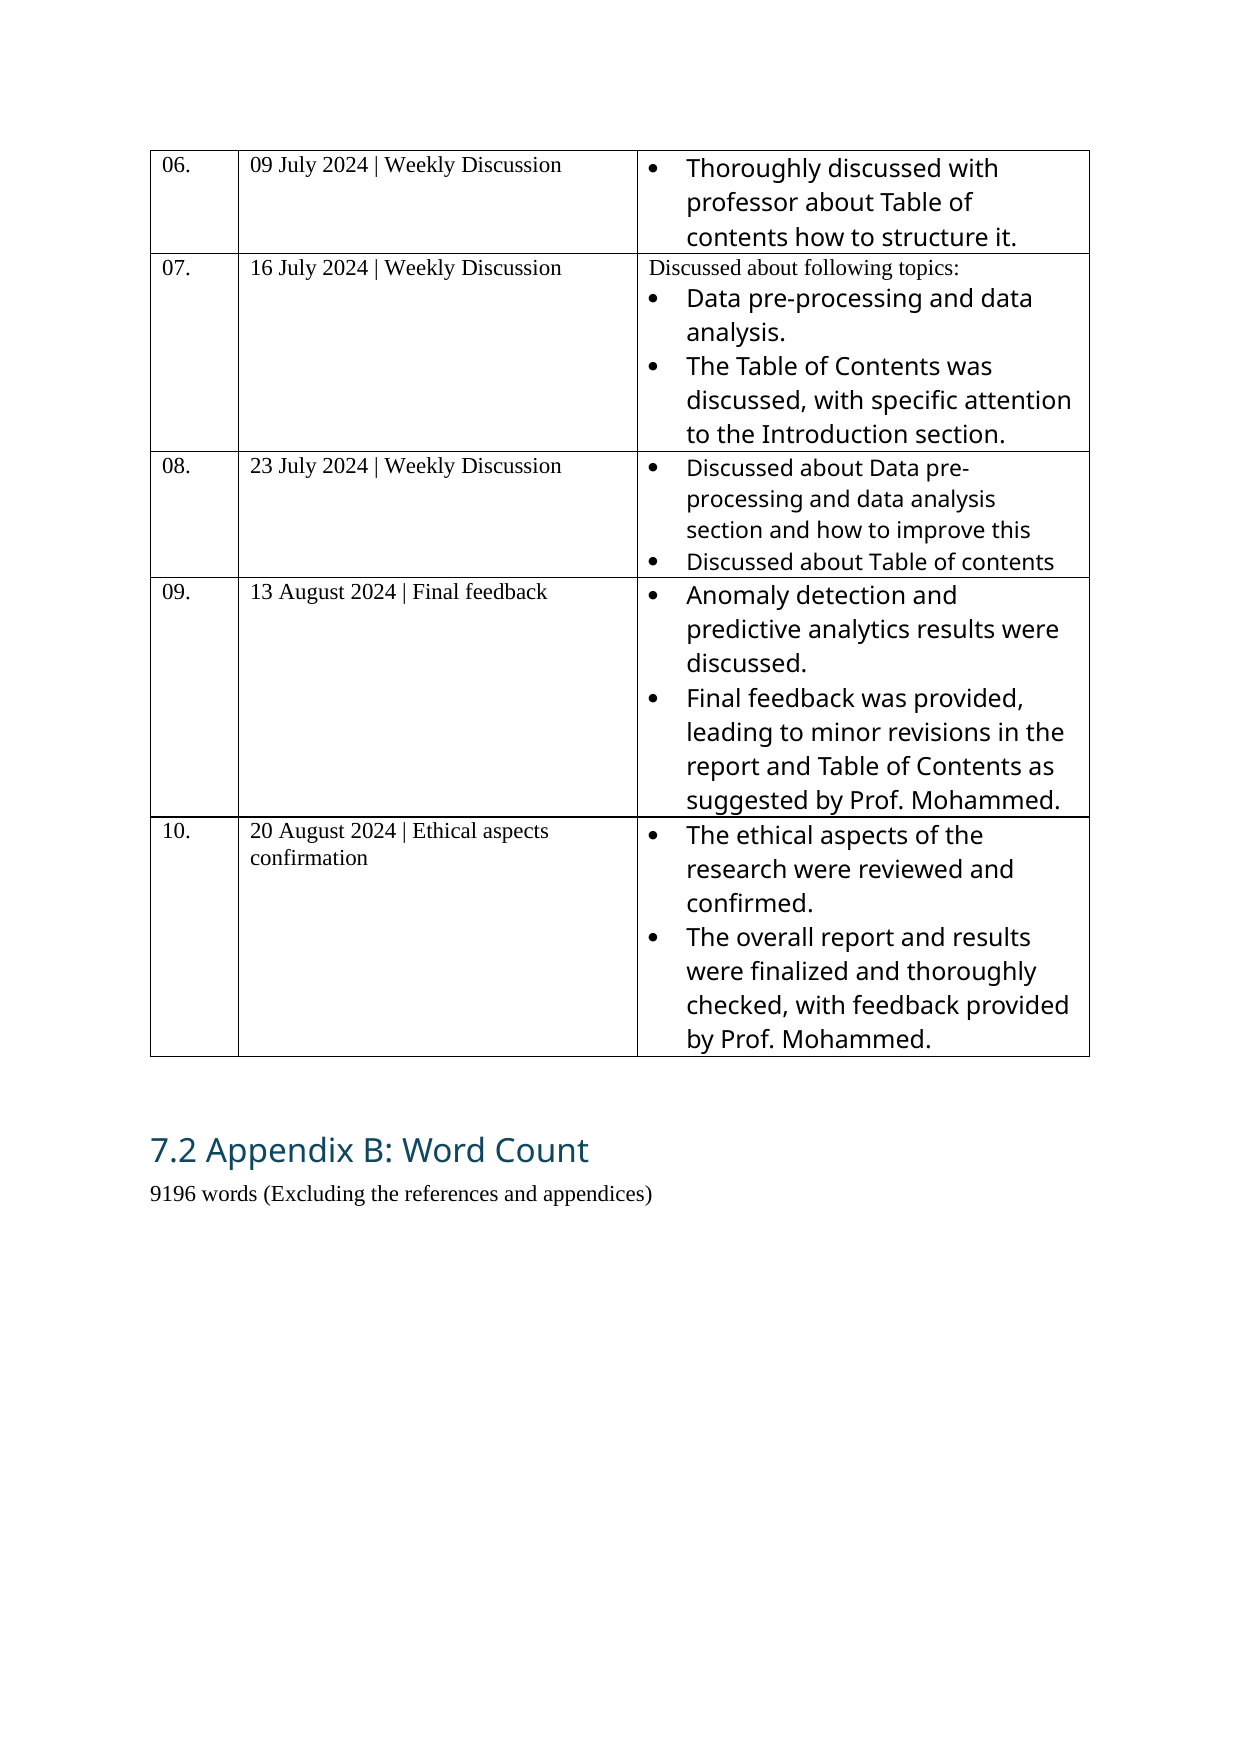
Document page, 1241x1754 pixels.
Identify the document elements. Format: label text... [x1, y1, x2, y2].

table_cell Discussed about Data pre-processing and data analysis section and how to improve this Discussed about Table of contents [638, 452, 1089, 577]
table_cell 09. [151, 578, 238, 816]
table_cell 07. [151, 254, 238, 451]
table_cell 10. [151, 818, 238, 1056]
table_cell Anomaly detection and predictive analytics results were discussed. Final feedback was provided, leading to minor revisions in the report and Table of Contents as suggested by Prof. Mohammed. [638, 578, 1089, 816]
table_cell 16 July 2024 | Weekly Discussion [239, 254, 637, 451]
table_cell 23 July 2024 | Weekly Discussion [239, 452, 637, 577]
table_cell Discussed about following topics: Data pre-processing and data analysis. The Table of Contents was discussed, with specific attention to the Introduction section. [638, 254, 1089, 451]
table_cell The ethical aspects of the research were reviewed and confirmed. The overall report and results were finalized and thoroughly checked, with feedback provided by Prof. Mohammed. [638, 818, 1089, 1056]
table_cell 06. [151, 151, 238, 253]
table_cell 08. [151, 452, 238, 577]
table_cell 20 August 2024 | Ethical aspects confirmation [239, 818, 637, 1056]
subtitle 7.2 Appendix B: Word Count [150, 1126, 1090, 1172]
table_cell 13 August 2024 | Final feedback [239, 578, 637, 816]
table_cell 09 July 2024 | Weekly Discussion [239, 151, 637, 253]
text 9196 words (Excluding the references and appendices) [150, 1180, 1090, 1206]
table_cell Thoroughly discussed with professor about Table of contents how to structure it. [638, 151, 1089, 253]
